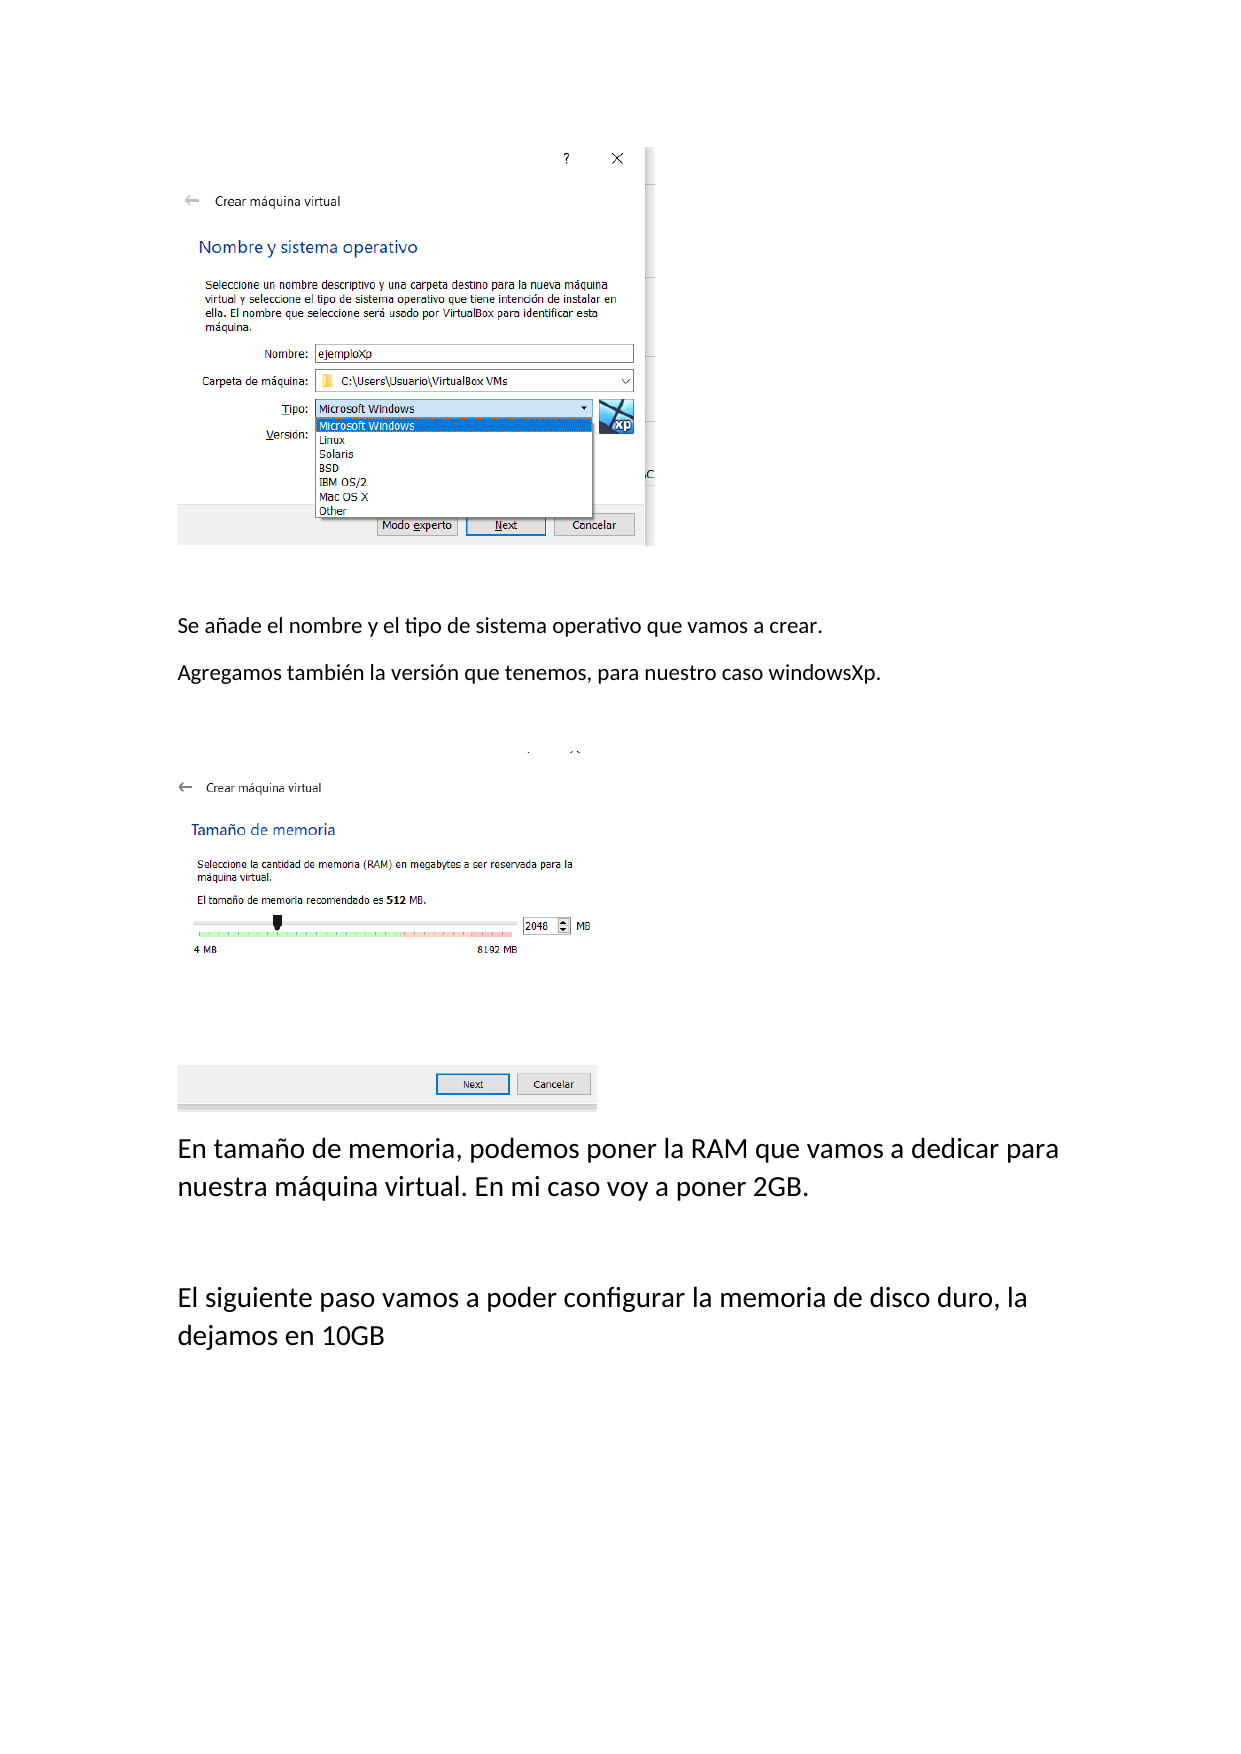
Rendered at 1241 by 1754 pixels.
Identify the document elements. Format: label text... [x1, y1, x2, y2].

picture [177, 751, 597, 1112]
text Se añade el nombre y el tipo de sistema operativo que vamos a crear. [177, 611, 1063, 639]
text En tamaño de memoria, podemos poner la RAM que vamos a dedicar para nuestra máquina virtual. En mi caso voy a poner 2GB. [177, 1130, 1063, 1204]
picture [177, 147, 656, 546]
text Agregamos también la versión que tenemos, para nuestro caso windowsXp. [177, 658, 1063, 686]
text El siguiente paso vamos a poder configurar la memoria de disco duro, la dejamos en 10GB [177, 1279, 1063, 1353]
